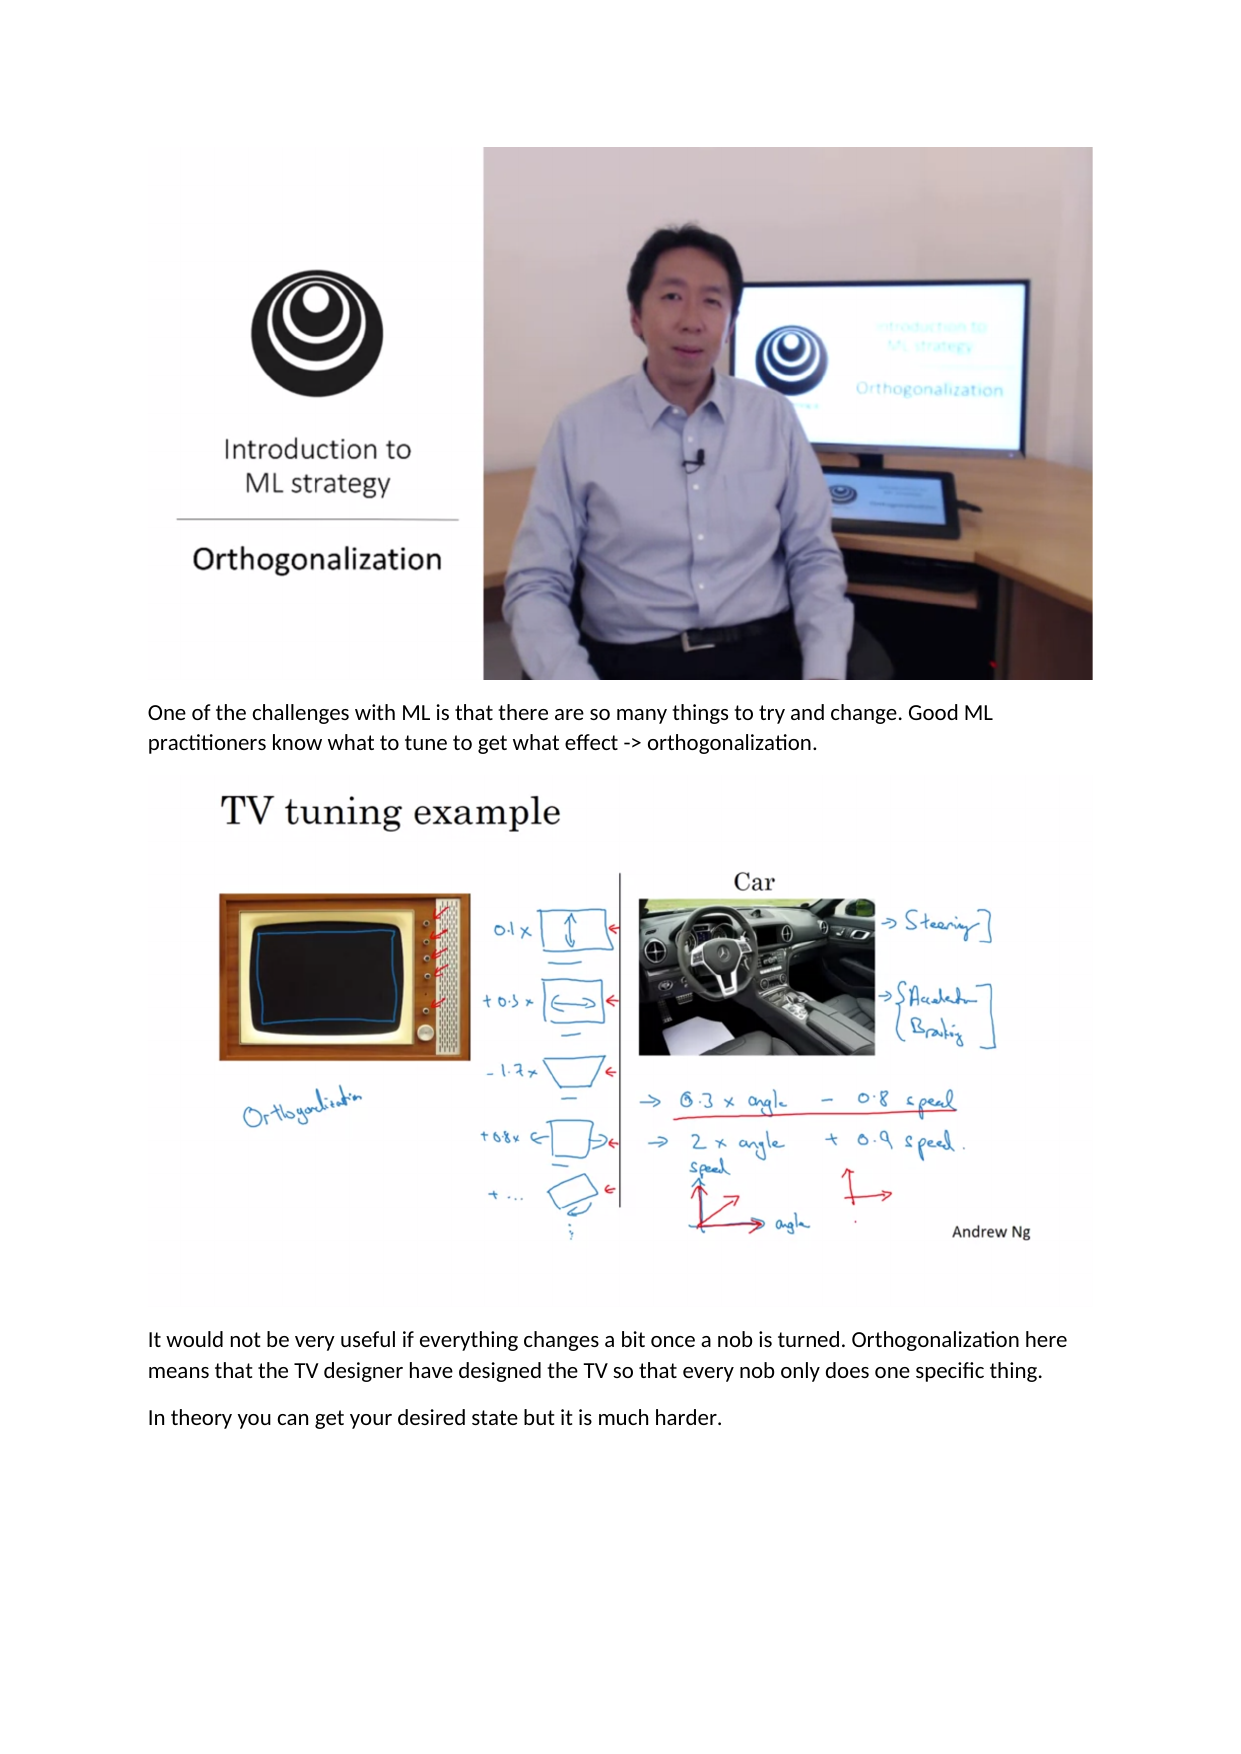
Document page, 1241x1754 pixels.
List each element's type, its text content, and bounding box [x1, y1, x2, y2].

picture [147, 775, 1093, 1307]
text It would not be very useful if everything changes a bit once a nob is turned. Orthogonalization here means that the TV designer have designed the TV so that every nob only does one specific thing. [148, 1326, 1093, 1384]
picture [147, 147, 1093, 680]
text One of the challenges with ML is that there are so many things to try and change. Good ML practitioners know what to tune to get what effect -> orthogonalization. [148, 698, 1093, 756]
text In theory you can get your desired state but it is much harder. [148, 1403, 1093, 1431]
